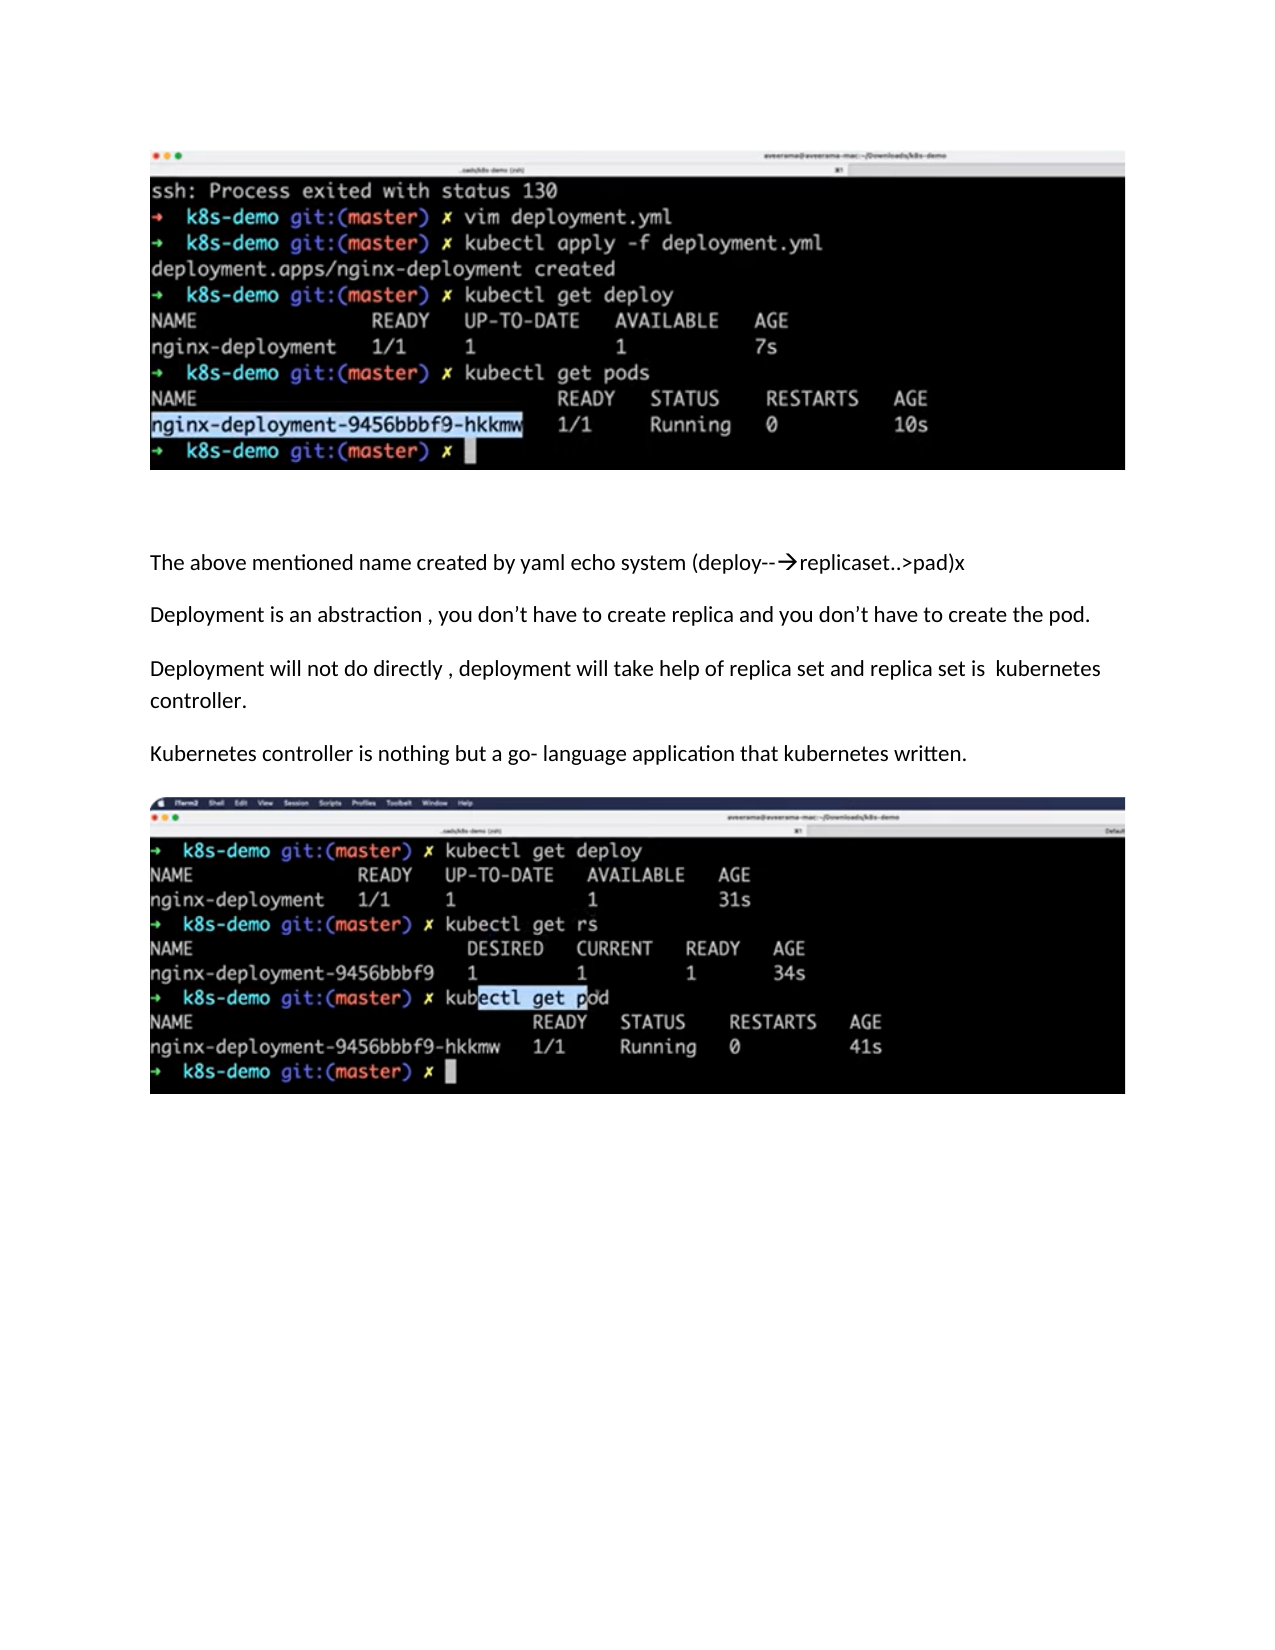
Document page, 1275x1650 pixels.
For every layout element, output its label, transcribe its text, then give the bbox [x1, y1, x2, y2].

picture [150, 150, 1125, 470]
text Deployment will not do directly , deployment will take help of replica set and replica set is kubernetes controller. [150, 654, 1125, 714]
text The above mentioned name created by yaml echo system (deploy--replicaset..>pad)x [150, 548, 1125, 576]
text Deployment is an abstraction , you don’t have to create replica and you don’t have to create the pod. [150, 601, 1125, 629]
text Kubernetes controller is nothing but a go- language application that kubernetes written. [150, 739, 1125, 767]
picture [150, 791, 1125, 1094]
